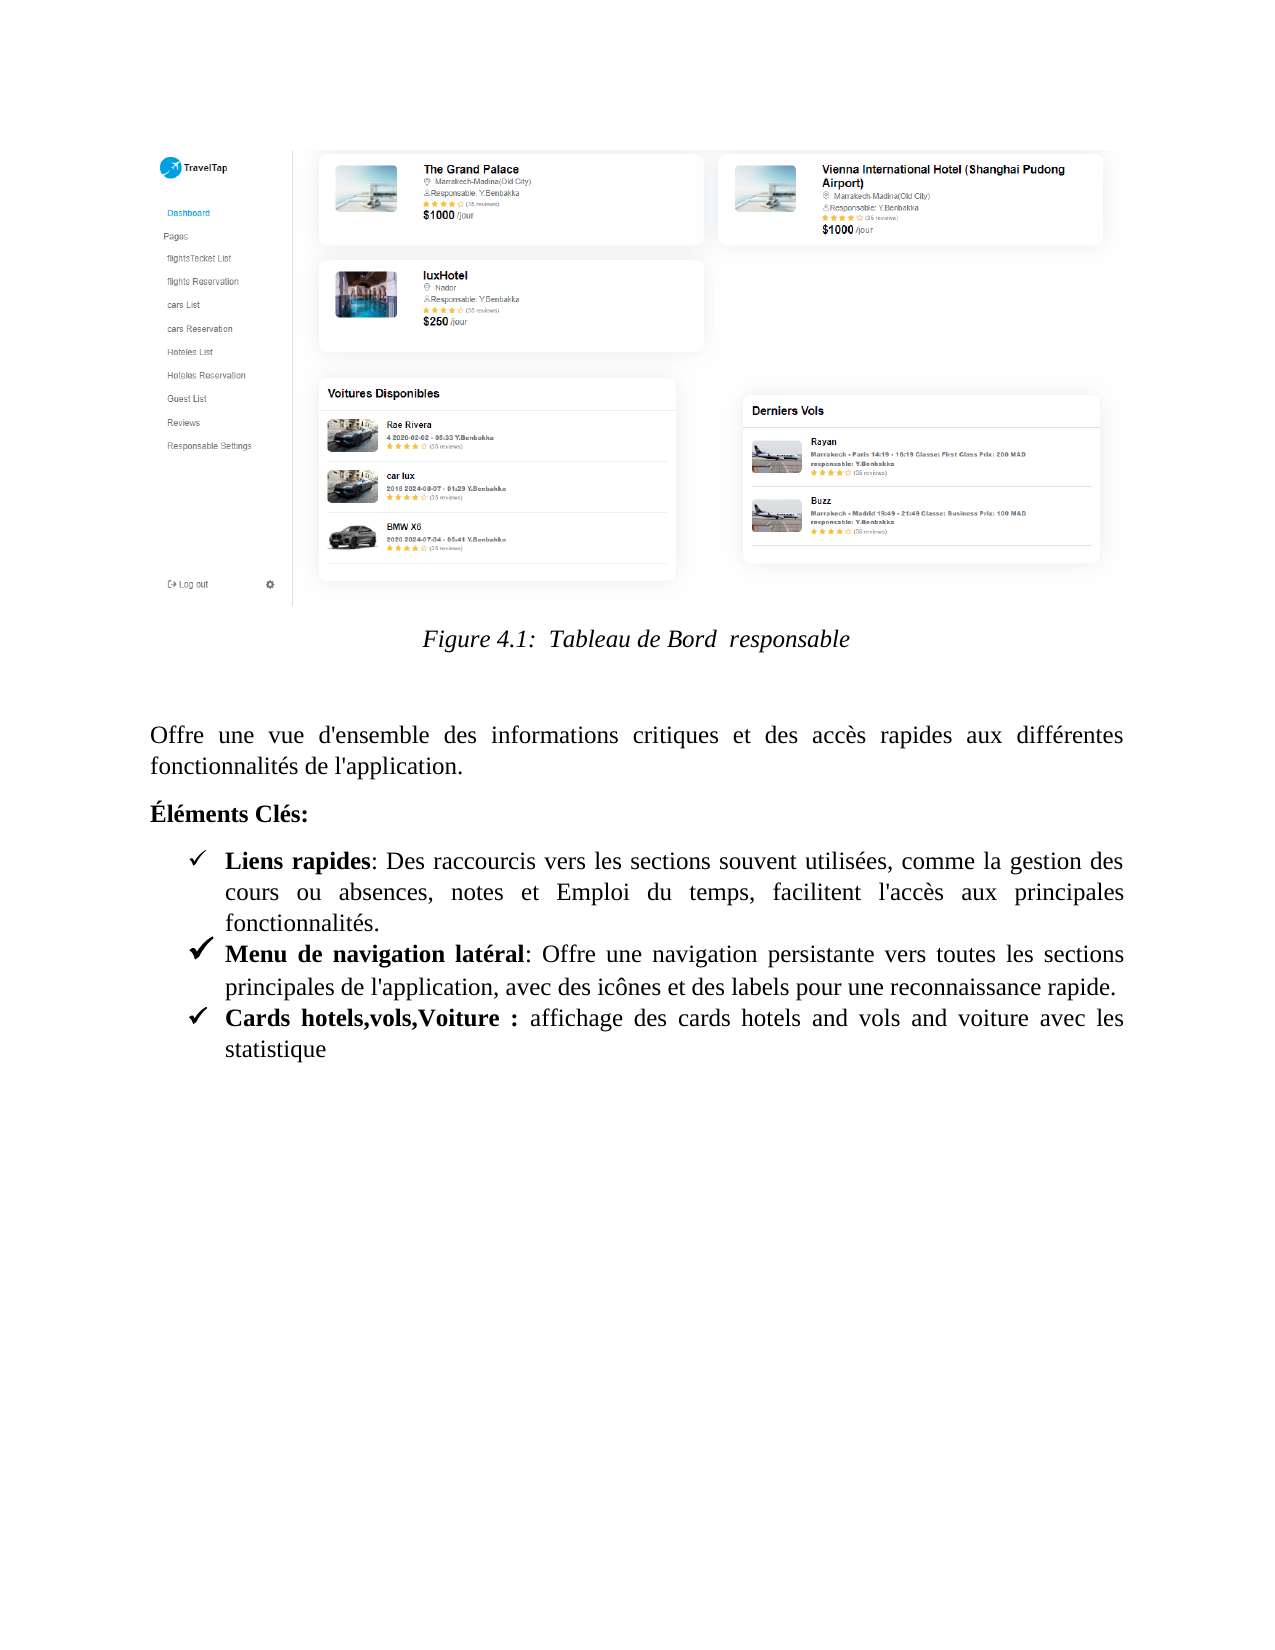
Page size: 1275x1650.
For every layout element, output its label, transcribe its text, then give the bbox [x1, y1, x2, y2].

text Éléments Clés: [150, 799, 1125, 827]
picture [150, 150, 1125, 606]
list Liens rapides: Des raccourcis vers les sections souvent utilisées, comme la gestion des cours ou absences, notes et Emploi du temps, facilitent l'accès aux principales fonctionnalités. [187, 846, 1125, 937]
list Menu de navigation latéral: Offre une navigation persistante vers toutes les sections principales de l'application, avec des icônes et des labels pour une reconnaissance rapide. [187, 939, 1125, 1001]
text Offre une vue d'ensemble des informations critiques et des accès rapides aux différentes fonctionnalités de l'application. [150, 720, 1125, 780]
list Cards hotels,vols,Voiture : affichage des cards hotels and vols and voiture avec les statistique [187, 1003, 1125, 1063]
text Figure 4.1: Tableau de Bord responsable [150, 624, 1125, 653]
